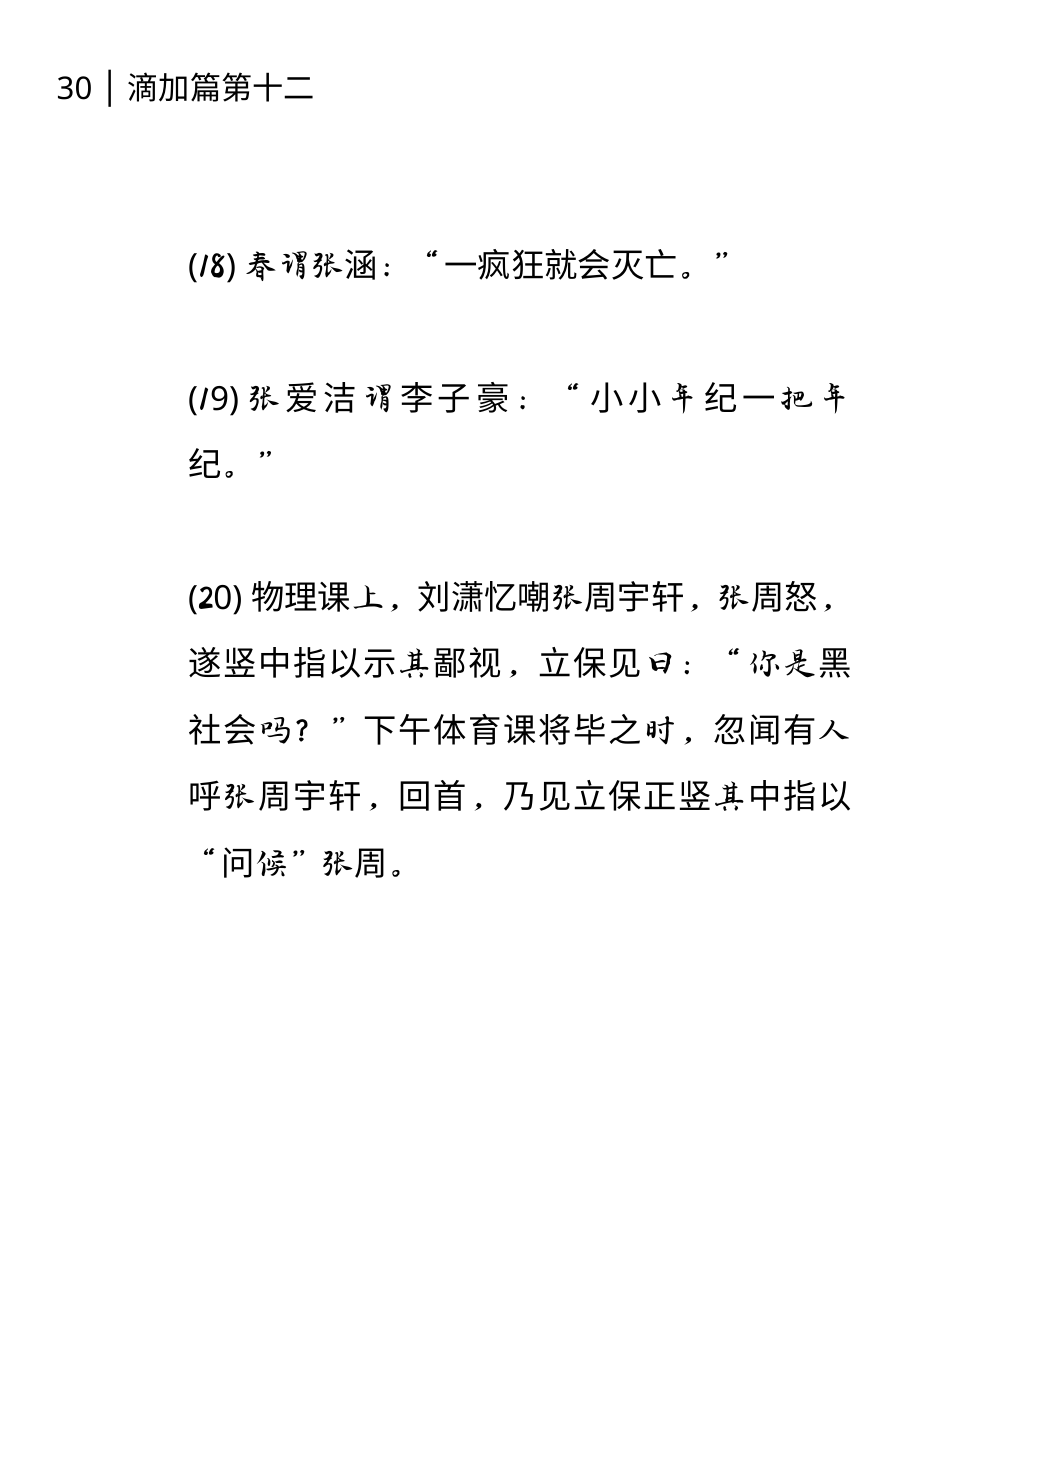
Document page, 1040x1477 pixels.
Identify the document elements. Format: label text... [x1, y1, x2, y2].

list 春谓张涵：“一疯狂就会灭亡。” [188, 233, 852, 299]
list 物理课上，刘潇忆嘲张周宇轩，张周怒，遂竖中指以示其鄙视，立保见曰：“你是黑社会吗？”下午体育课将毕之时，忽闻有人呼张周宇轩，回首，乃见立保正竖其中指以“问候”张周。 [188, 565, 852, 897]
list 张爱洁谓李子豪：“小小年纪一把年纪。” [188, 366, 852, 499]
